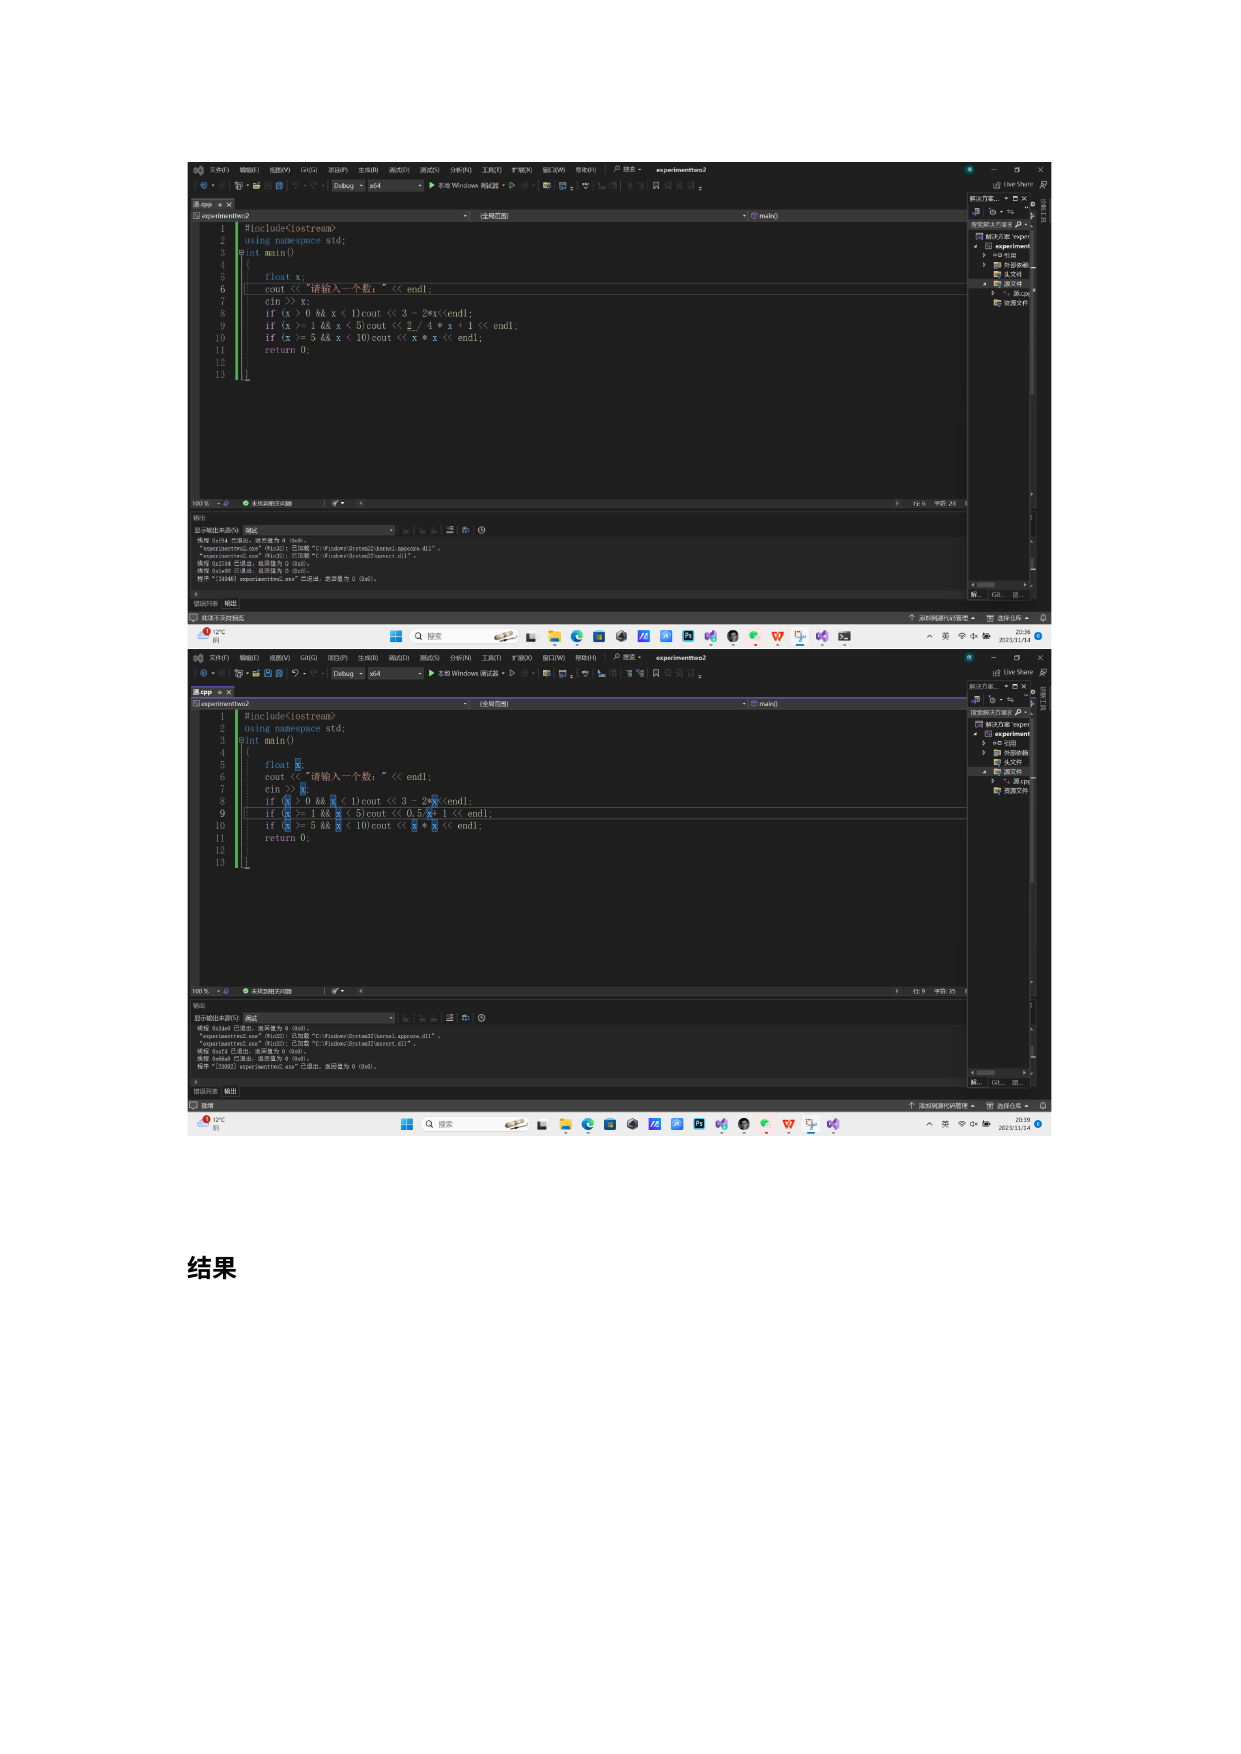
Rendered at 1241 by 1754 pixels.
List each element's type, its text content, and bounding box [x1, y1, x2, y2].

picture [187, 649, 1052, 1136]
text 结果 [187, 1234, 1053, 1299]
picture [187, 162, 1052, 648]
